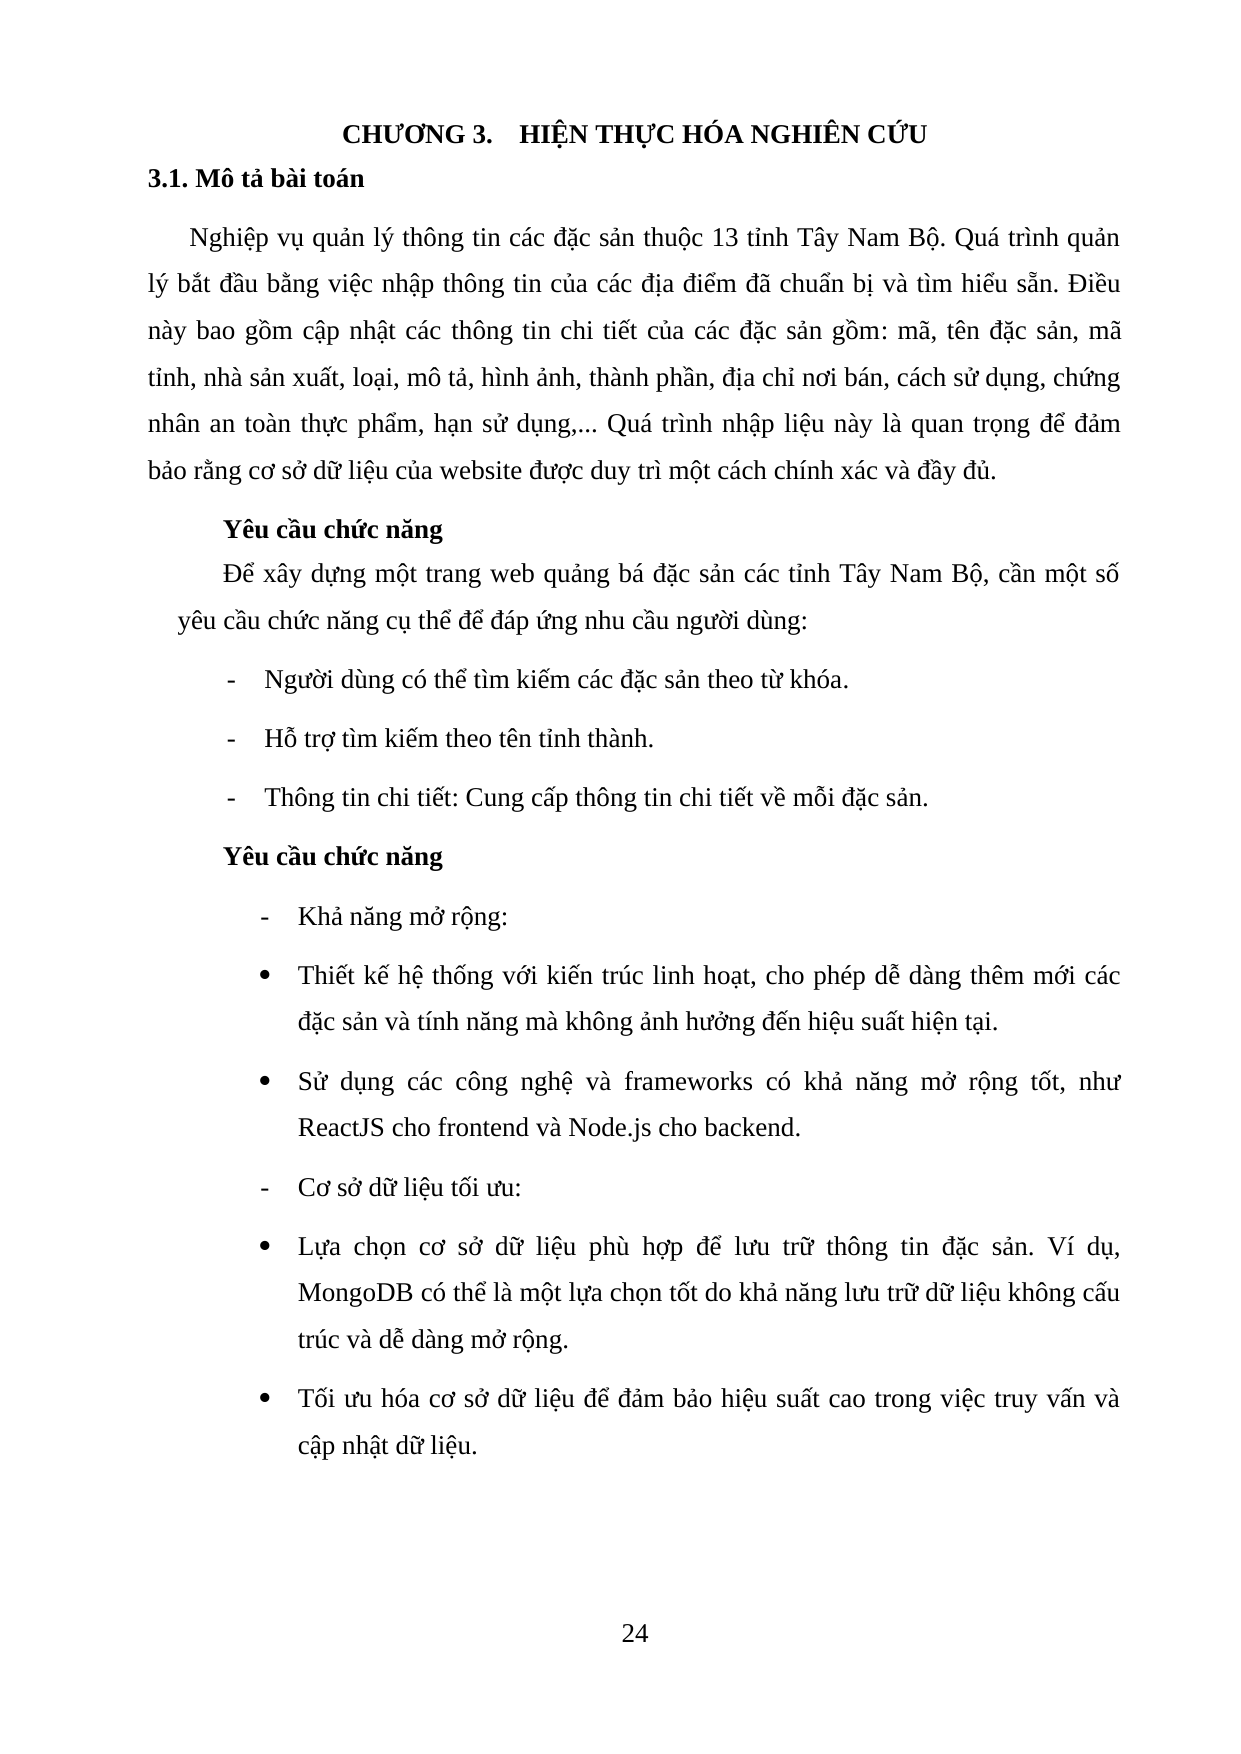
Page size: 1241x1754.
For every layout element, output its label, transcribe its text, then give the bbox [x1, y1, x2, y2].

subtitle Mô tả bài toán [148, 162, 1122, 193]
list Cơ sở dữ liệu tối ưu: [260, 1171, 1122, 1202]
list Sử dụng các công nghệ và frameworks có khả năng mở rộng tốt, như ReactJS cho frontend và Node.js cho backend. [260, 1065, 1122, 1143]
list Thông tin chi tiết: Cung cấp thông tin chi tiết về mỗi đặc sản. [227, 781, 1122, 812]
subtitle HIỆN THỰC HÓA NGHIÊN CỨU [148, 118, 1122, 149]
list Hỗ trợ tìm kiếm theo tên tỉnh thành. [227, 722, 1122, 753]
list Lựa chọn cơ sở dữ liệu phù hợp để lưu trữ thông tin đặc sản. Ví dụ, MongoDB có thể là một lựa chọn tốt do khả năng lưu trữ dữ liệu không cấu trúc và dễ dàng mở rộng. [260, 1230, 1122, 1354]
list Yêu cầu chức năng [223, 840, 1122, 872]
list Người dùng có thể tìm kiếm các đặc sản theo từ khóa. [227, 663, 1122, 694]
list Thiết kế hệ thống với kiến trúc linh hoạt, cho phép dễ dàng thêm mới các đặc sản và tính năng mà không ảnh hưởng đến hiệu suất hiện tại. [260, 959, 1122, 1037]
text Nghiệp vụ quản lý thông tin các đặc sản thuộc 13 tỉnh Tây Nam Bộ. Quá trình quản lý bắt đầu bằng việc nhập thông tin của các địa điểm đã chuẩn bị và tìm hiểu sẵn. Điều này bao gồm cập nhật các thông tin chi tiết của các đặc sản gồm: mã, tên đặc sản, mã tỉnh, nhà sản xuất, loại, mô tả, hình ảnh, thành phần, địa chỉ nơi bán, cách sử dụng, chứng nhân an toàn thực phẩm, hạn sử dụng,... Quá trình nhập liệu này là quan trọng để đảm bảo rằng cơ sở dữ liệu của website được duy trì một cách chính xác và đầy đủ. [148, 221, 1122, 485]
text Để xây dựng một trang web quảng bá đặc sản các tỉnh Tây Nam Bộ, cần một số yêu cầu chức năng cụ thể để đáp ứng nhu cầu người dùng: [177, 557, 1122, 635]
list Khả năng mở rộng: [260, 899, 1122, 931]
list Yêu cầu chức năng [223, 513, 1122, 544]
list Tối ưu hóa cơ sở dữ liệu để đảm bảo hiệu suất cao trong việc truy vấn và cập nhật dữ liệu. [260, 1382, 1122, 1460]
